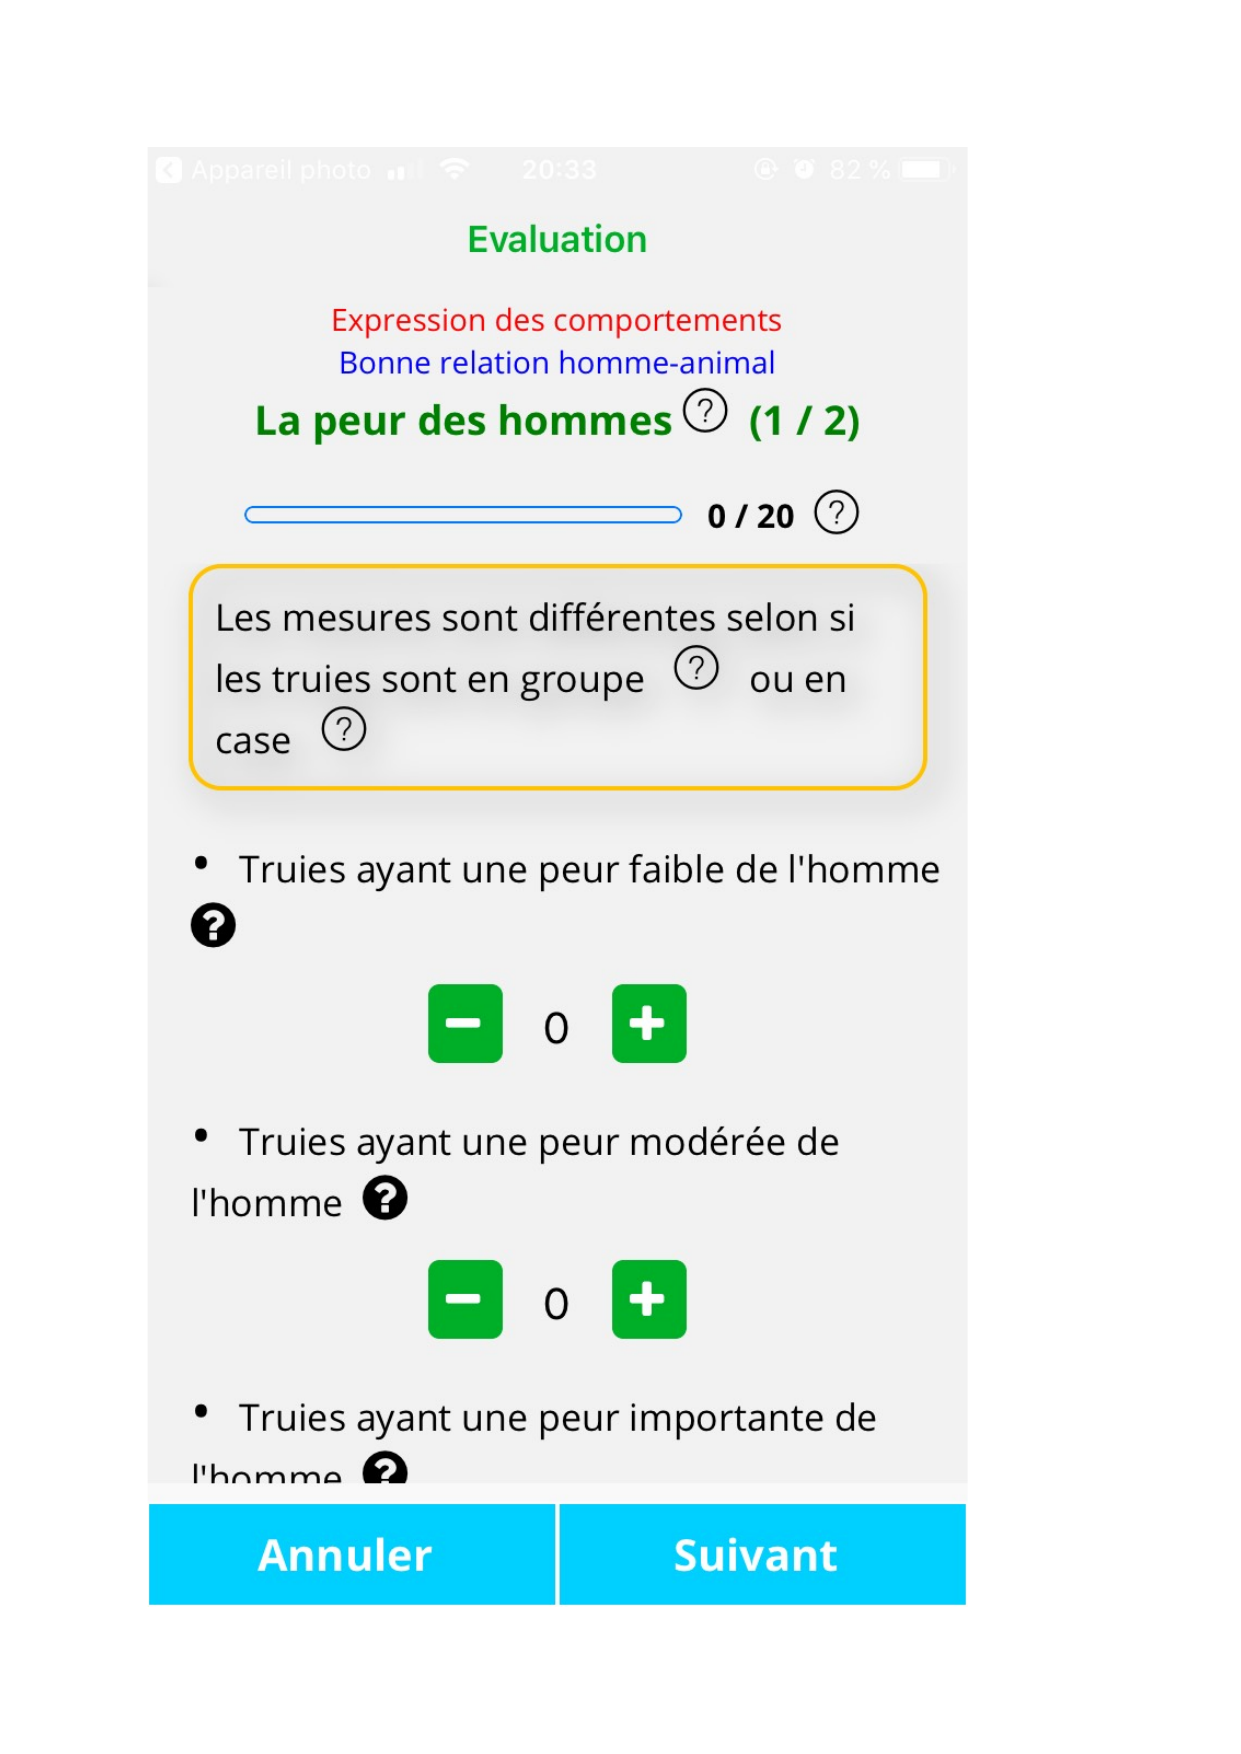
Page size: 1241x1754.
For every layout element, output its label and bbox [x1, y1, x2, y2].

picture [147, 147, 968, 1607]
